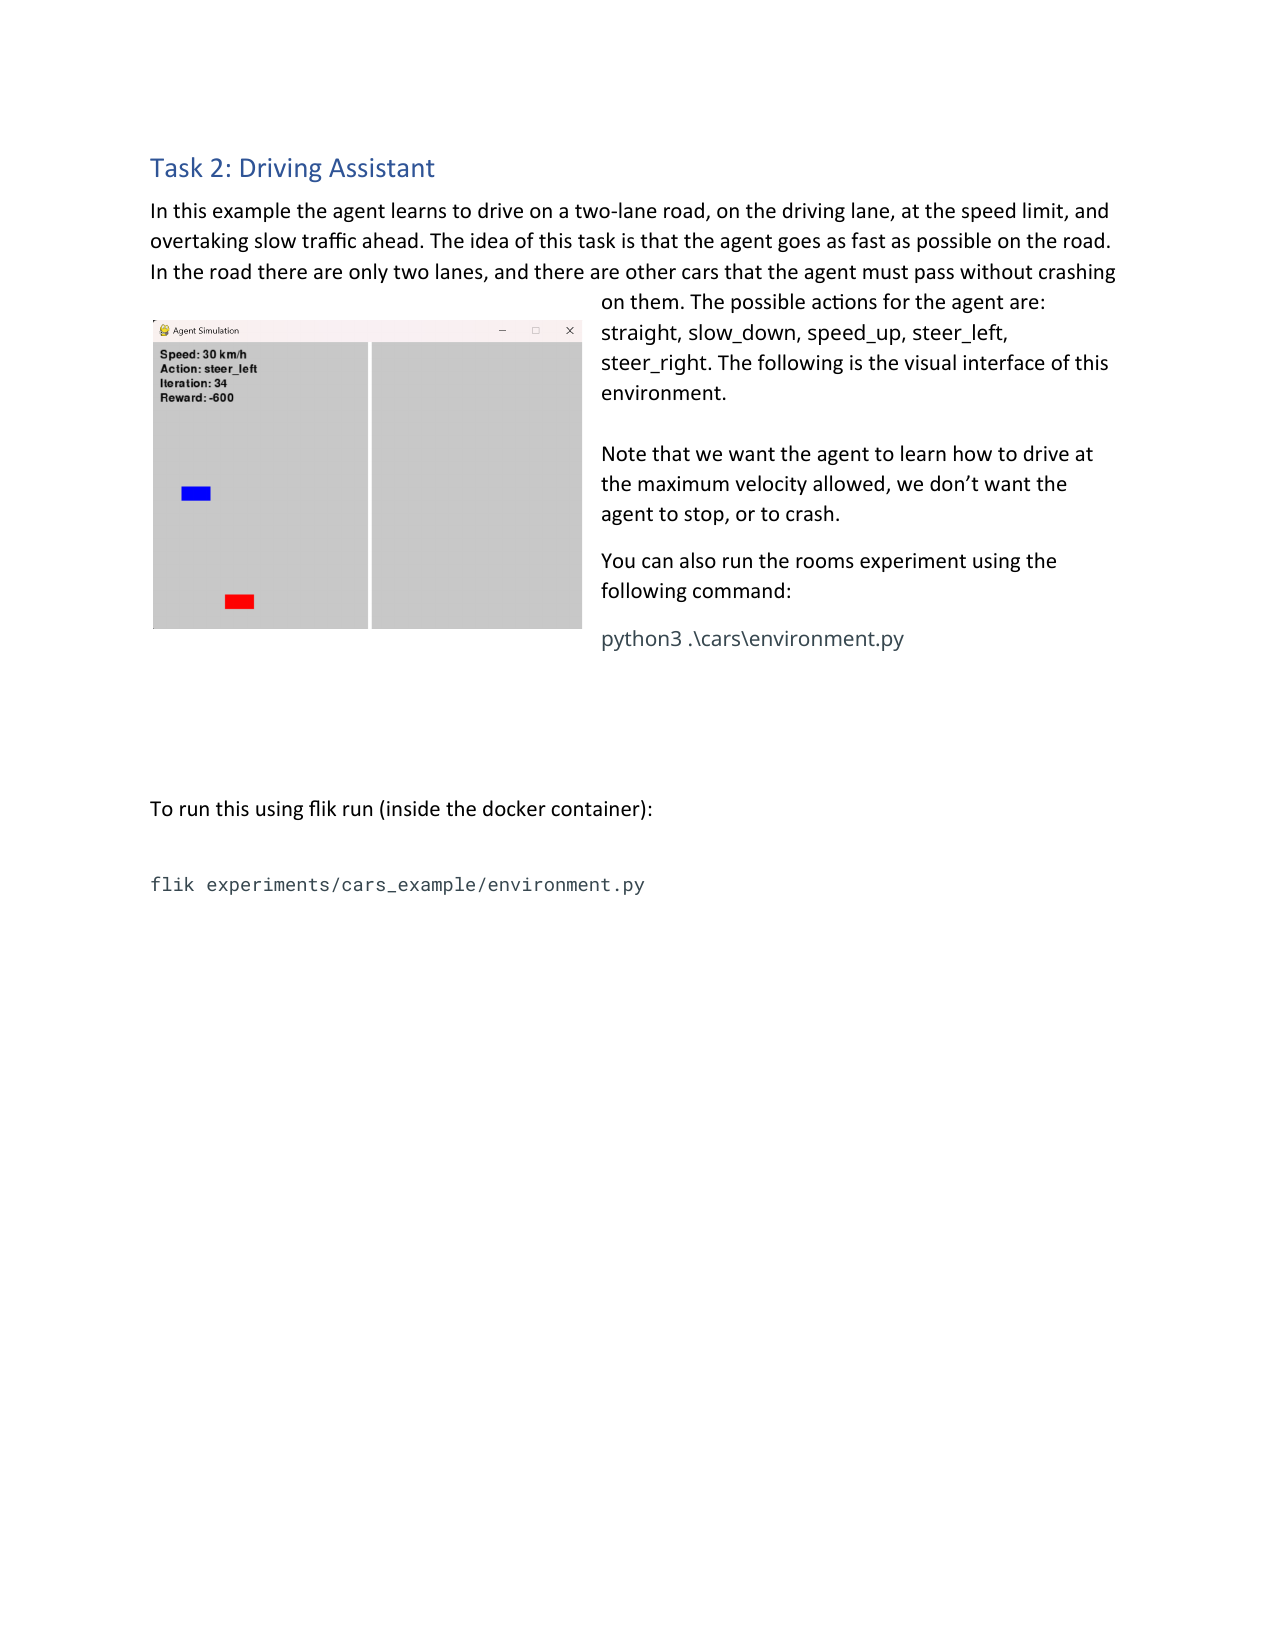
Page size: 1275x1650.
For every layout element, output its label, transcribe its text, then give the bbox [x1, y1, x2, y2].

text python3 .\cars\environment.py [150, 624, 1125, 652]
subtitle Task 2: Driving Assistant [150, 150, 1125, 186]
picture [153, 320, 583, 629]
text You can also run the rooms experiment using the following command: [583, 547, 1125, 605]
text flik experiments/cars_example/environment.py [150, 872, 1125, 897]
text In this example the agent learns to drive on a two-lane road, on the driving lane, at the speed limit, and overtaking slow traffic ahead. The idea of this task is that the agent goes as fast as possible on the road. In the road there are only two lanes, and there are other cars that the agent must pass without crashing on them. The possible actions for the agent are: straight, slow_down, speed_up, steer_left, steer_right. The following is the visual interface of this environment. [150, 197, 1125, 407]
text Note that we want the agent to learn how to drive at the maximum velocity allowed, we don’t want the agent to stop, or to crash. [583, 439, 1125, 528]
text To run this using flik run (inside the docker container): [150, 795, 1125, 823]
